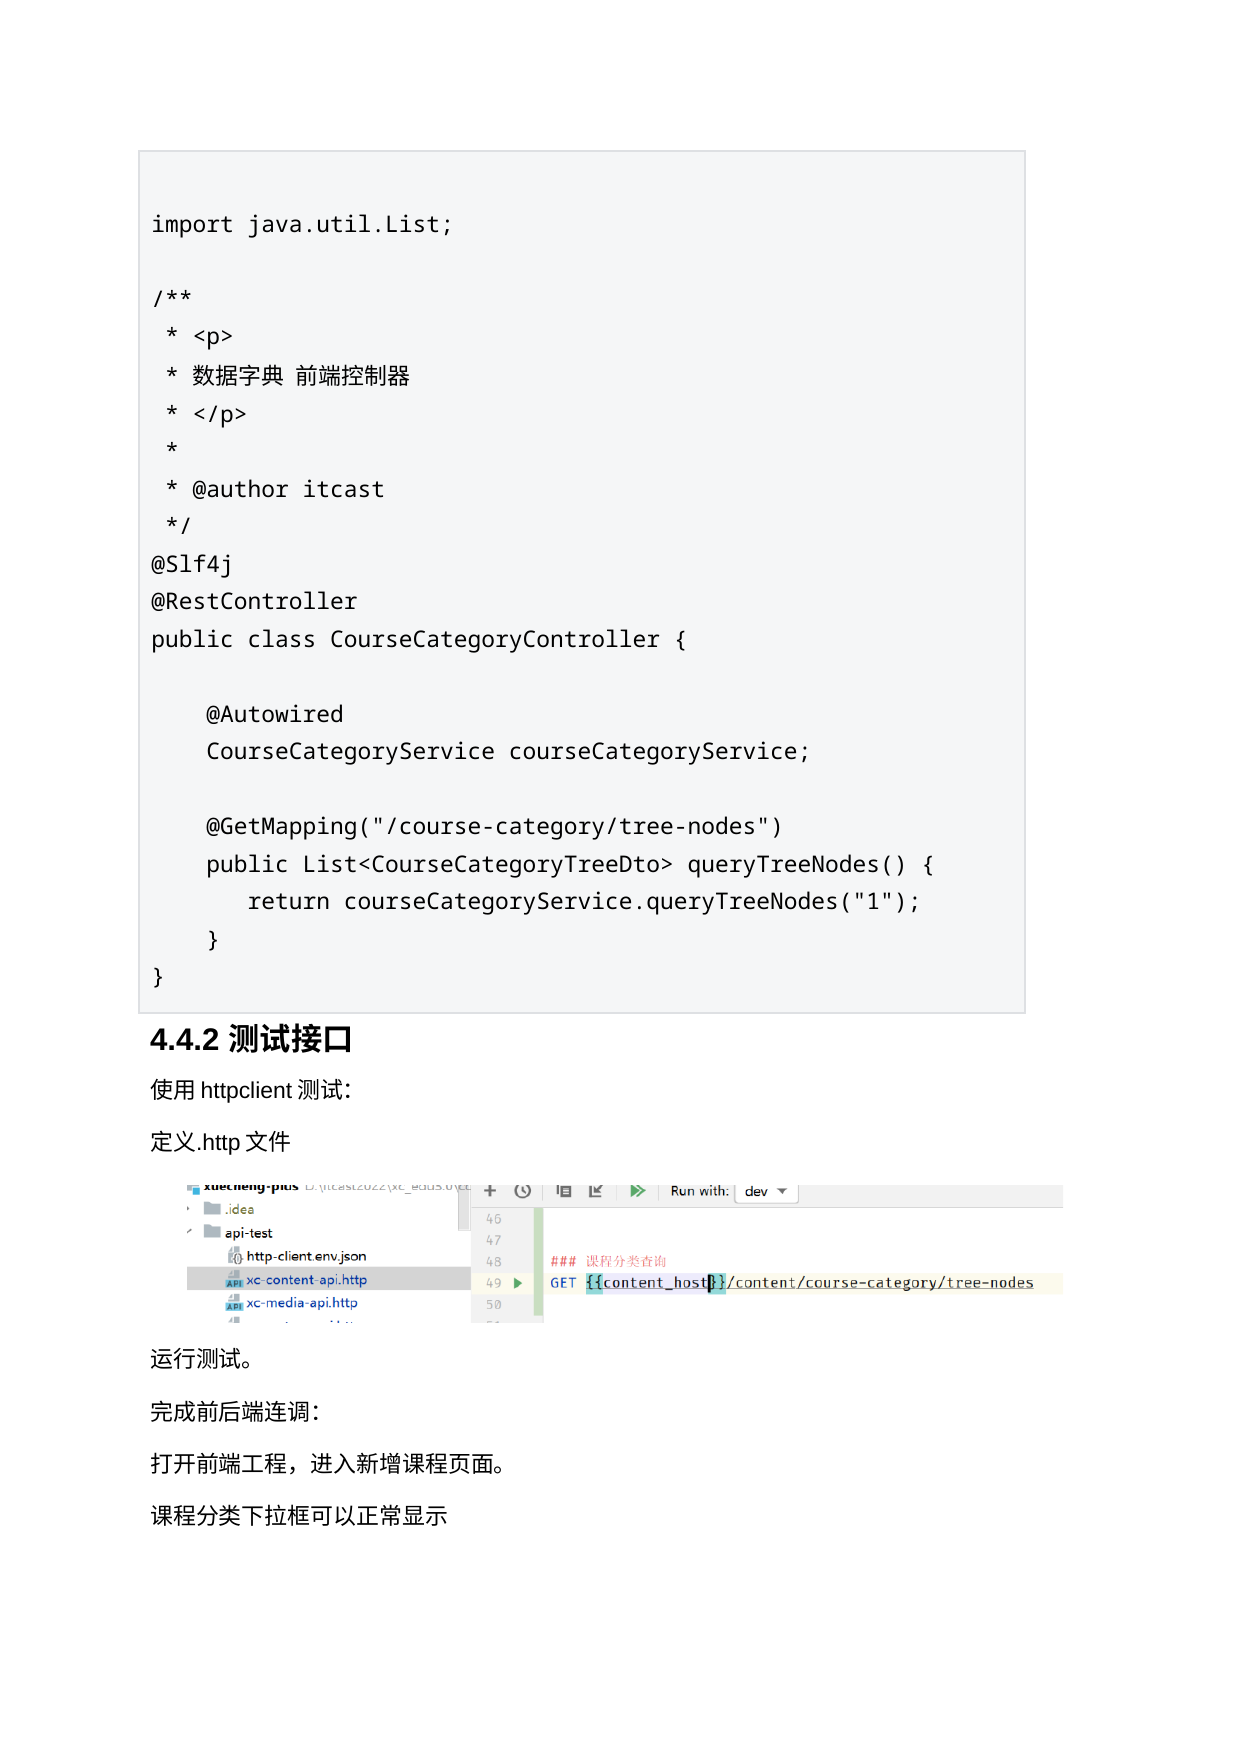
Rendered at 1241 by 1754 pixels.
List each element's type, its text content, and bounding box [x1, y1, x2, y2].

picture [177, 1176, 1064, 1323]
text 运行测试。 [150, 1341, 1090, 1374]
text 使用httpclient测试： [150, 1072, 1090, 1105]
text 完成前后端连调： [150, 1393, 1090, 1427]
text 打开前端工程，进入新增课程页面。 [150, 1446, 1090, 1479]
text 定义.http文件 [150, 1124, 1090, 1157]
text 课程分类下拉框可以正常显示 [150, 1498, 1090, 1531]
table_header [140, 152, 1024, 1012]
